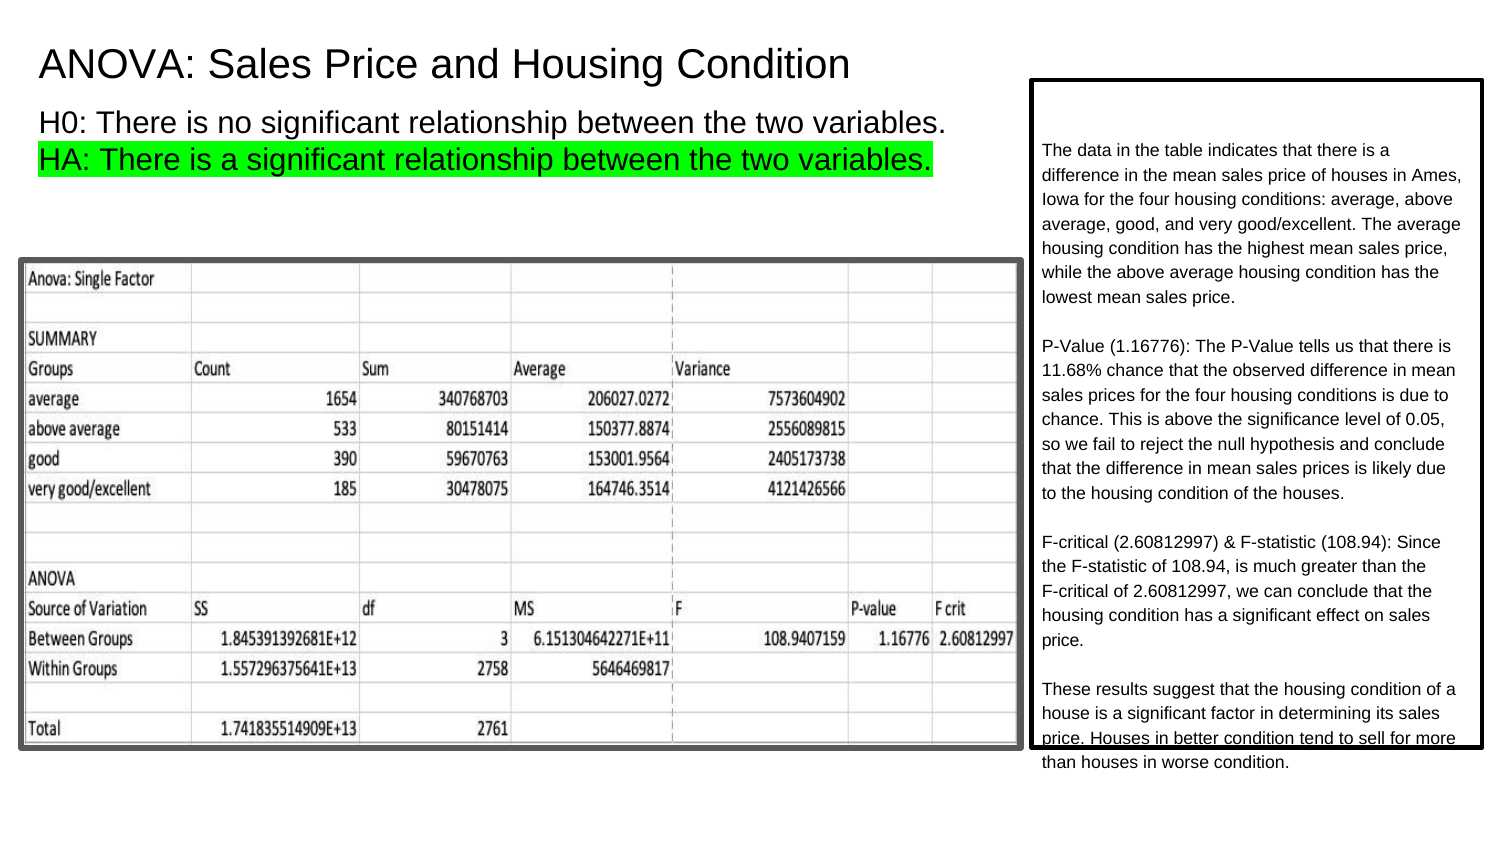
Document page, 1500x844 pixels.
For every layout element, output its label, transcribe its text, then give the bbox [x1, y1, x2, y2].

subtitle ANOVA: Sales Price and Housing Condition [38, 40, 949, 88]
picture [24, 263, 1017, 745]
text The data in the table indicates that there is a difference in the mean sales price of houses in Ames, Iowa for the four housing conditions: average, above average, good, and very good/excellent. The average housing condition has the highest mean sales price, while the above average housing condition has the lowest mean sales price. [1042, 140, 1466, 307]
text These results suggest that the housing condition of a house is a significant factor in determining its sales price. Houses in better condition tend to sell for more than houses in worse condition. [1042, 678, 1466, 772]
text H0: There is no significant relationship between the two variables. HA: There is a significant relationship between the two variables. [38, 104, 949, 177]
text F-critical (2.60812997) & F-statistic (108.94): Since the F-statistic of 108.94, is much greater than the F-critical of 2.60812997, we can conclude that the housing condition has a significant effect on sales price. [1042, 532, 1441, 650]
text P-Value (1.16776): The P-Value tells us that there is 11.68% chance that the observed difference in mean sales prices for the four housing conditions is due to chance. This is above the significance level of 0.05, so we fail to reject the null hypothesis and conclude that the difference in mean sales prices is likely due to the housing condition of the houses. [1042, 336, 1459, 503]
